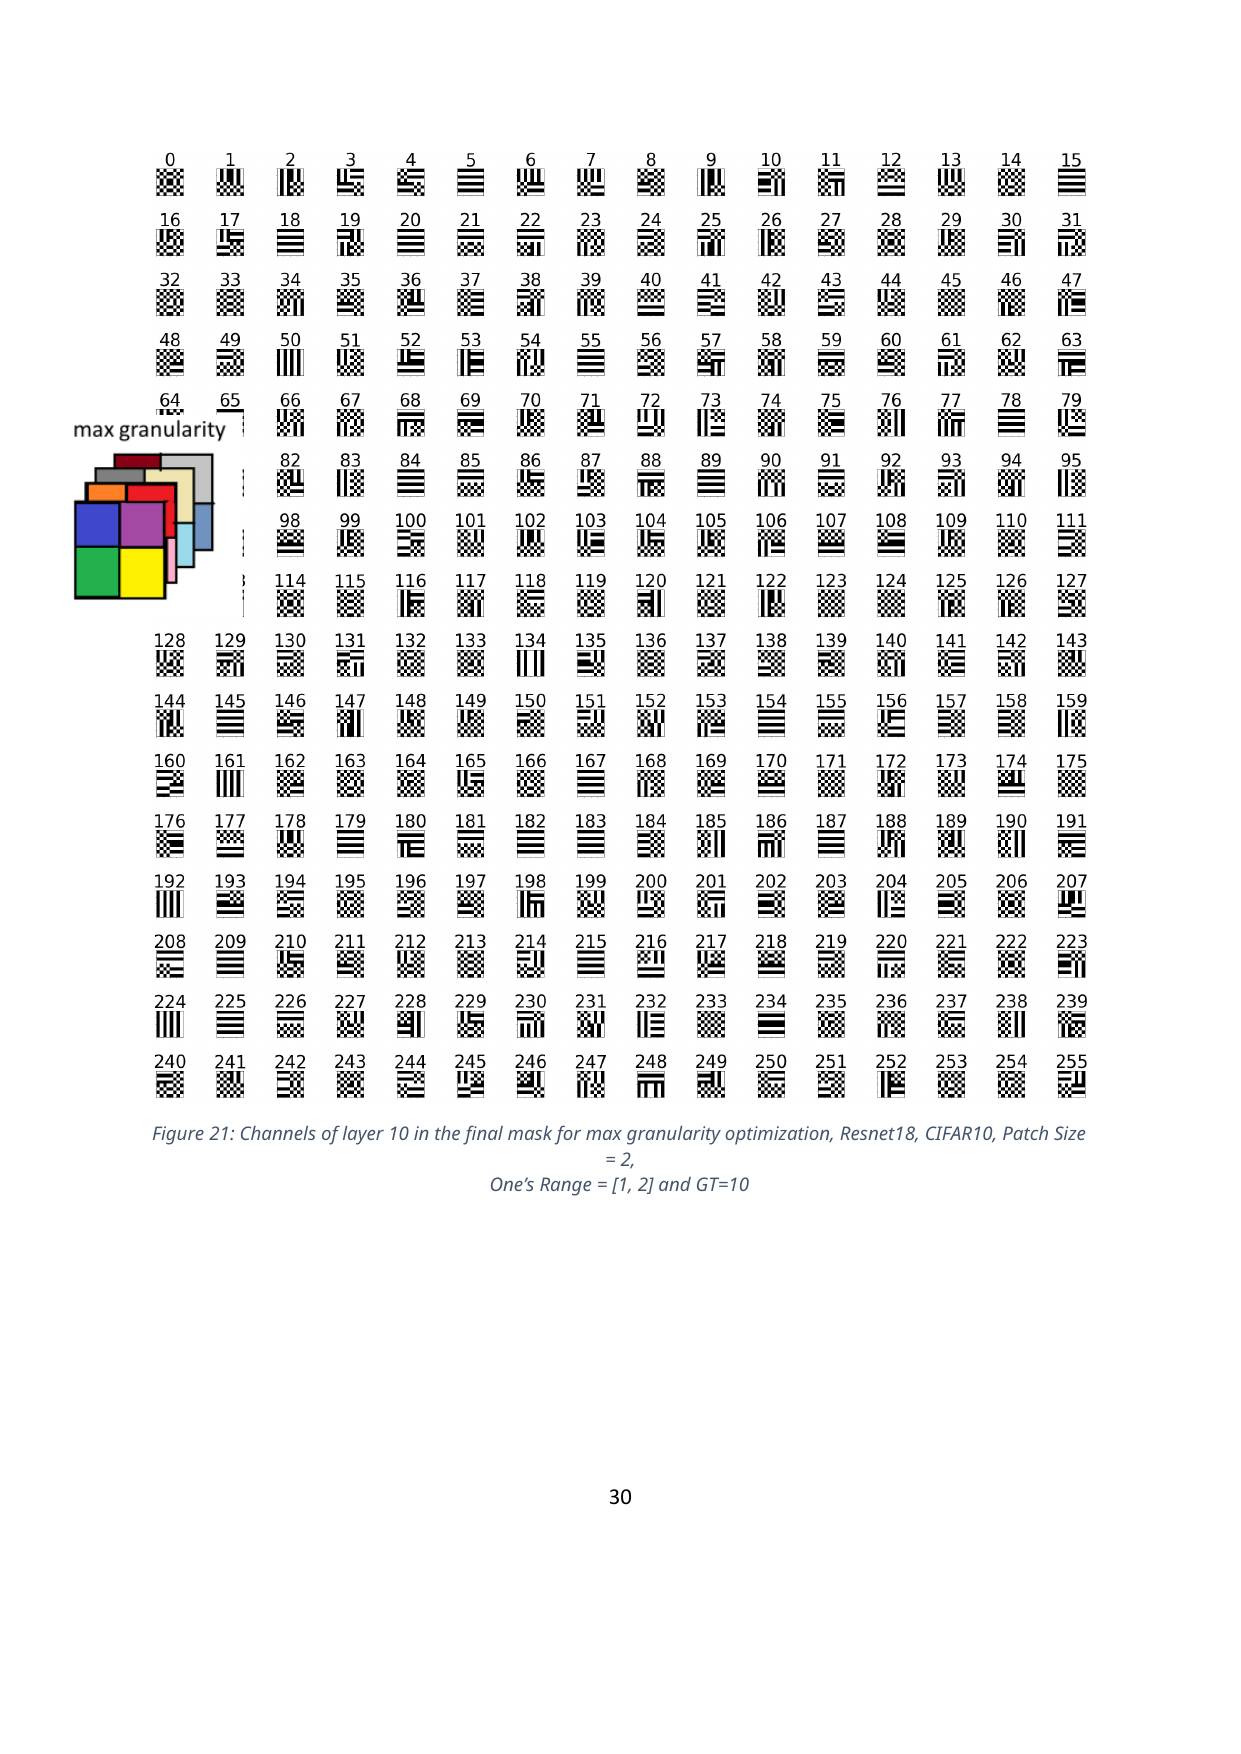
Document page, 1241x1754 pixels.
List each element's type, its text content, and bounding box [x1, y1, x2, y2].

text Figure 21: Channels of layer 10 in the final mask for max granularity optimization, Resnet18, CIFAR10, Patch Size = 2, [150, 1120, 1090, 1171]
picture [40, 150, 1091, 1102]
text One’s Range = [1, 2] and GT=10 [150, 1171, 1090, 1197]
